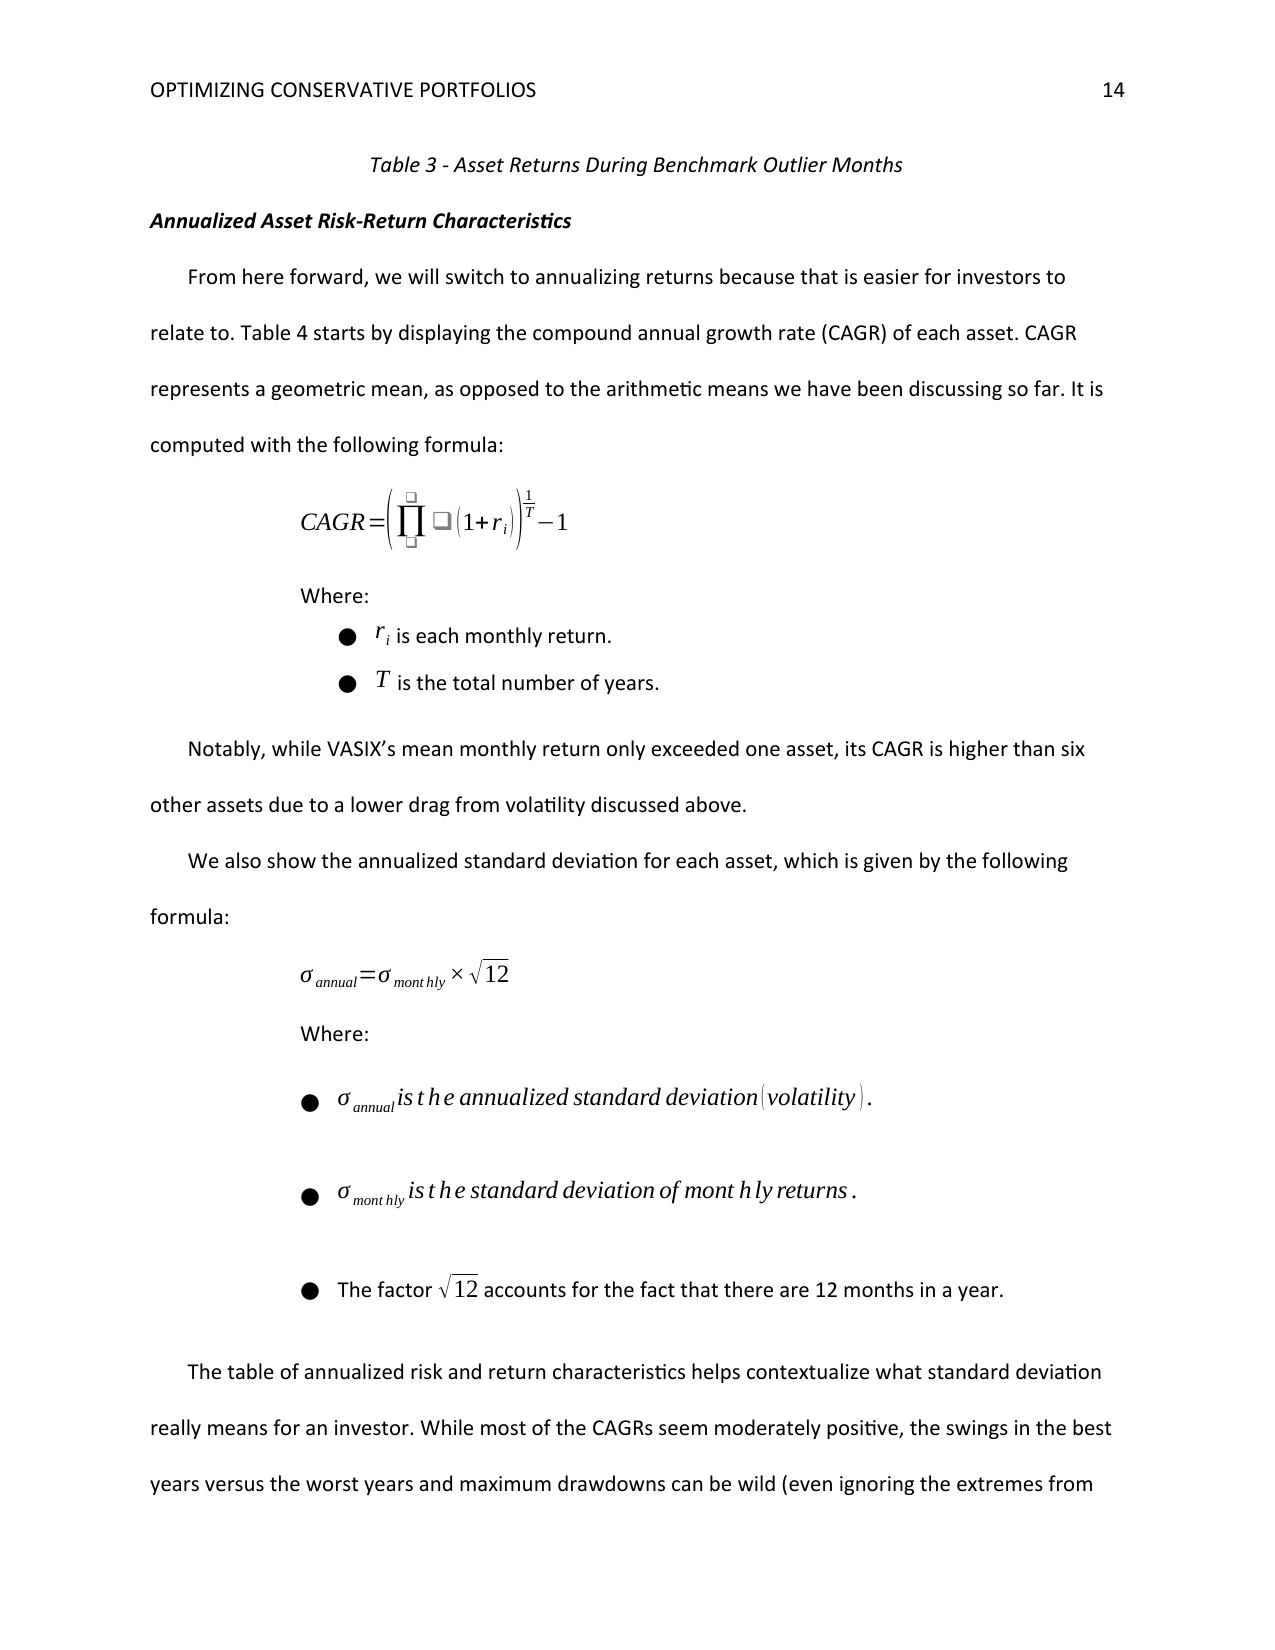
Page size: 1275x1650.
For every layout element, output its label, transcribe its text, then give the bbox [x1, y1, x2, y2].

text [150, 1357, 1125, 1497]
text Annualized Asset Risk-Return Characteristics [150, 206, 1125, 234]
text Where: [300, 1019, 1125, 1047]
text Where: [300, 581, 1125, 609]
text We also show the annualized standard deviation for each asset, which is given by the following formula: [150, 846, 1125, 930]
list The factor accounts for the fact that there are 12 months in a year. [300, 1263, 1125, 1310]
text Table 3 - Asset Returns During Benchmark Outlier Months [150, 150, 1125, 178]
text From here forward, we will switch to annualizing returns because that is easier for investors to relate to. Table 4 starts by displaying the compound annual growth rate (CAGR) of each asset. CAGR represents a geometric mean, as opposed to the arithmetic means we have been discussing so far. It is computed with the following formula: [150, 262, 1125, 458]
list is the total number of years. [337, 656, 1125, 703]
list is each monthly return. [337, 609, 1125, 656]
text Notably, while VASIX’s mean monthly return only exceeded one asset, its CAGR is higher than six other assets due to a lower drag from volatility discussed above. [150, 734, 1125, 818]
